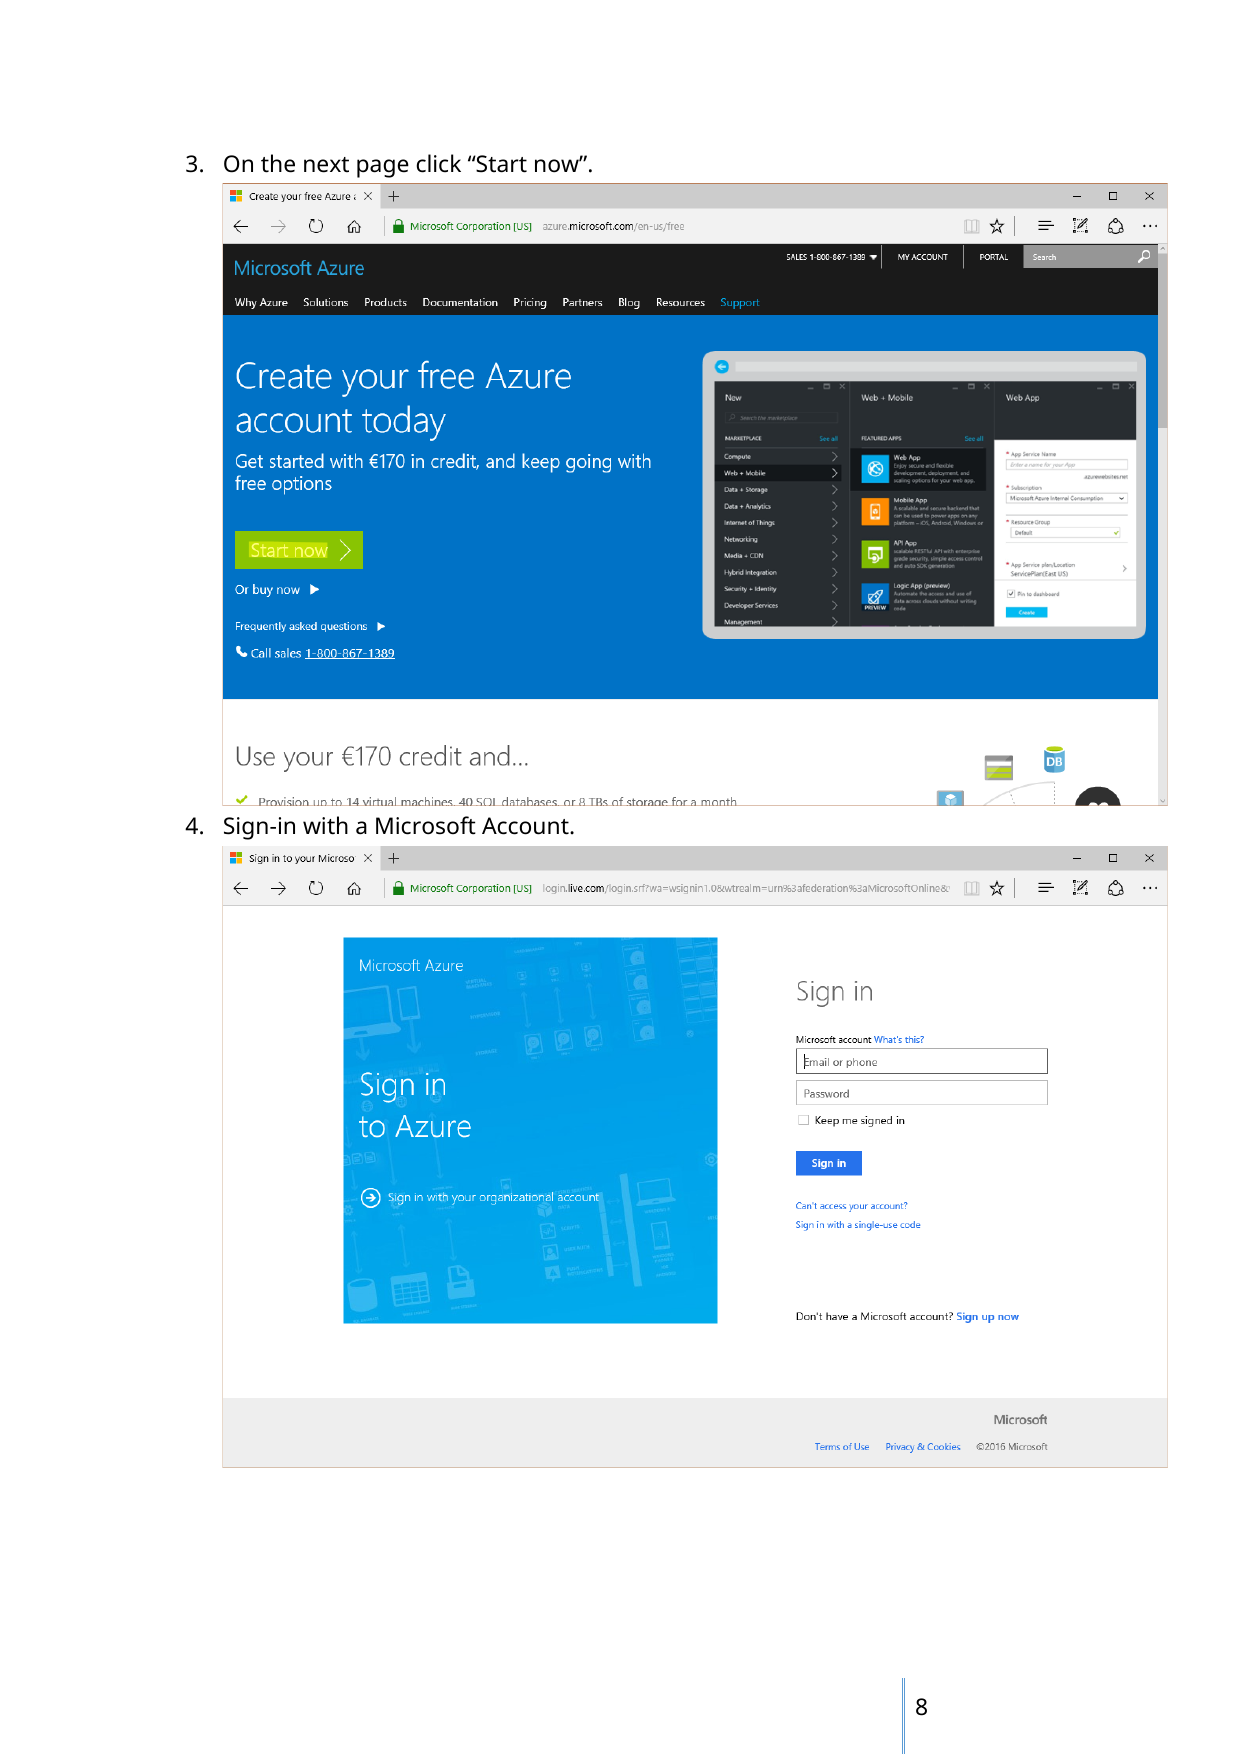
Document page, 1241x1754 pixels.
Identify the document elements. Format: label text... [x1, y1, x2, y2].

picture [222, 846, 1168, 1468]
picture [222, 183, 1168, 806]
